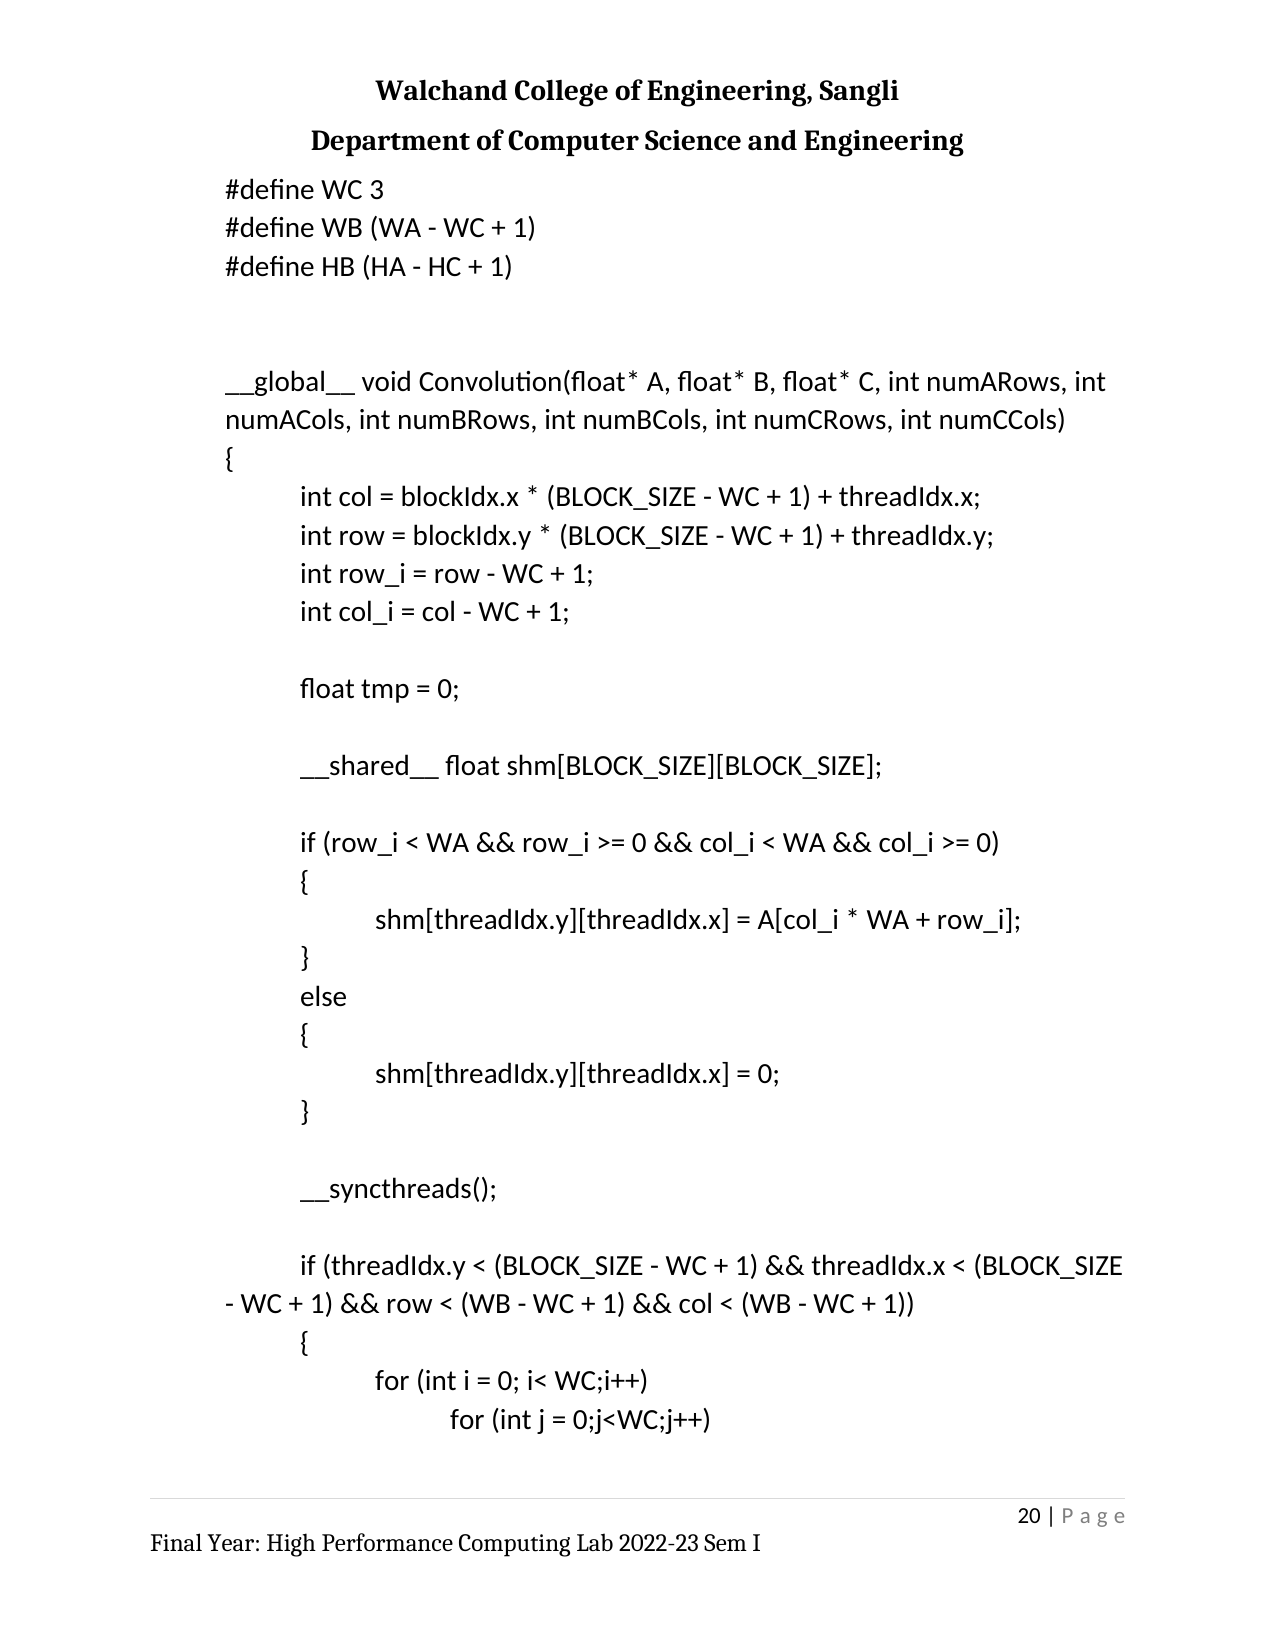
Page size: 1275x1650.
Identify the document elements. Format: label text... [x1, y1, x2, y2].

text __global__ void Convolution(float* A, float* B, float* C, int numARows, int numACols, int numBRows, int numBCols, int numCRows, int numCCols) [225, 363, 1125, 437]
text } [225, 1093, 1125, 1129]
text { [225, 863, 1125, 898]
text int row_i = row - WC + 1; [225, 555, 1125, 591]
text #define HB (HA - HC + 1) [225, 248, 1125, 283]
text shm[threadIdx.y][threadIdx.x] = 0; [225, 1055, 1125, 1090]
text { [225, 1016, 1125, 1052]
text #define WB (WA - WC + 1) [225, 209, 1125, 245]
text int col = blockIdx.x * (BLOCK_SIZE - WC + 1) + threadIdx.x; [225, 478, 1125, 514]
text int col_i = col - WC + 1; [225, 593, 1125, 629]
text __syncthreads(); [225, 1170, 1125, 1206]
text int row = blockIdx.y * (BLOCK_SIZE - WC + 1) + threadIdx.y; [225, 517, 1125, 552]
text if (row_i < WA && row_i >= 0 && col_i < WA && col_i >= 0) [225, 824, 1125, 860]
text float tmp = 0; [225, 670, 1125, 706]
text shm[threadIdx.y][threadIdx.x] = A[col_i * WA + row_i]; [225, 901, 1125, 937]
text #define WC 3 [225, 171, 1125, 206]
text if (threadIdx.y < (BLOCK_SIZE - WC + 1) && threadIdx.x < (BLOCK_SIZE - WC + 1) && row < (WB - WC + 1) && col < (WB - WC + 1)) [225, 1247, 1125, 1321]
text else [225, 978, 1125, 1013]
text } [225, 939, 1125, 975]
text { [225, 1324, 1125, 1359]
text { [225, 440, 1125, 475]
text __shared__ float shm[BLOCK_SIZE][BLOCK_SIZE]; [225, 747, 1125, 783]
text for (int i = 0; i< WC;i++) [225, 1362, 1125, 1398]
text for (int j = 0;j<WC;j++) [225, 1401, 1125, 1436]
